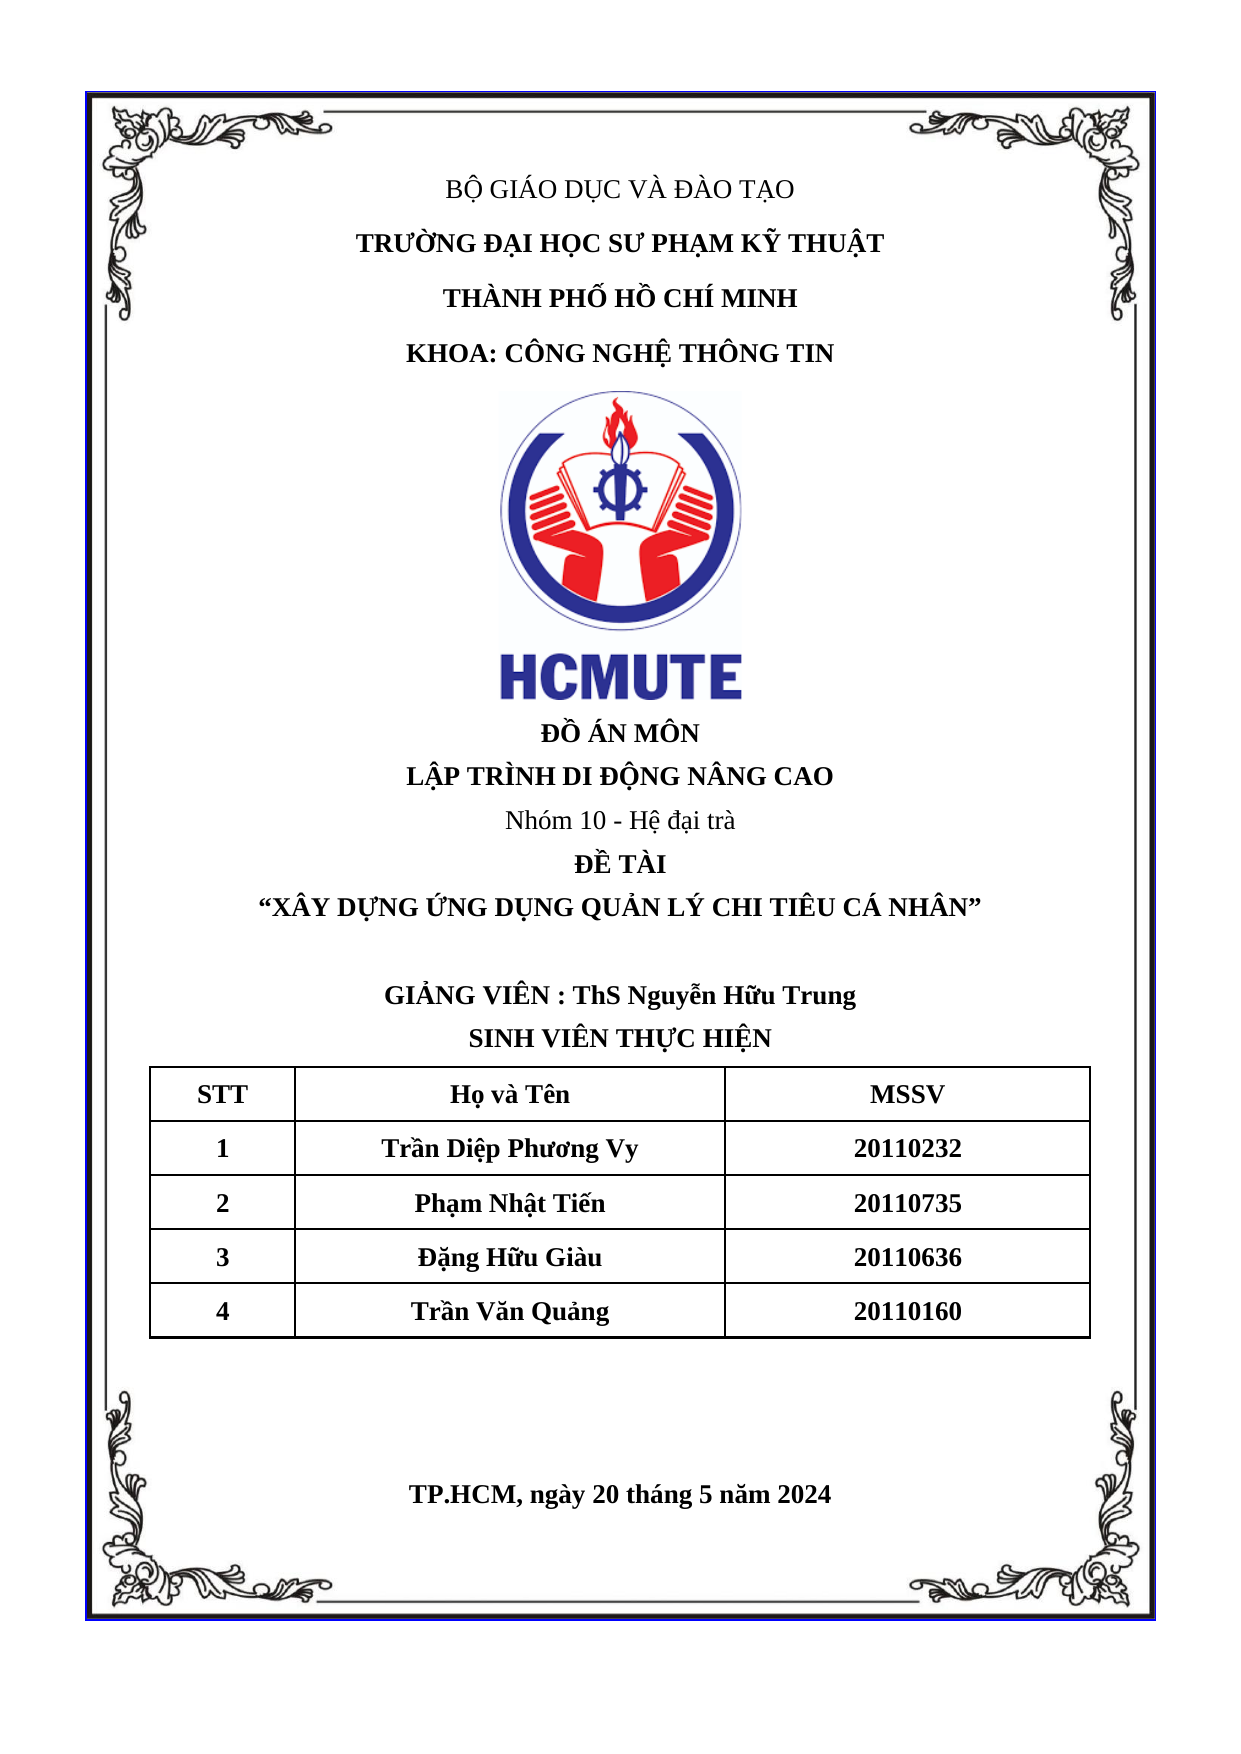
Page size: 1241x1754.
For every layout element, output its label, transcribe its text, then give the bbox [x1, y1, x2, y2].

table_cell 20110160 [726, 1284, 1089, 1336]
text ĐỀ TÀI [150, 848, 1090, 879]
text THÀNH PHỐ HỒ CHÍ MINH [150, 282, 1090, 313]
text KHOA: CÔNG NGHỆ THÔNG TIN [150, 337, 1090, 368]
text BỘ GIÁO DỤC VÀ ĐÀO TẠO [150, 173, 1090, 204]
table_cell 3 [151, 1230, 294, 1282]
text ĐỒ ÁN MÔN [150, 717, 1090, 748]
table_cell 2 [151, 1176, 294, 1228]
table_cell Phạm Nhật Tiến [296, 1176, 724, 1228]
text SINH VIÊN THỰC HIỆN [150, 1022, 1090, 1053]
text GIẢNG VIÊN : ThS Nguyễn Hữu Trung [150, 979, 1090, 1010]
table_cell 20110232 [726, 1122, 1089, 1174]
text “XÂY DỰNG ỨNG DỤNG QUẢN LÝ CHI TIÊU CÁ NHÂN” [150, 891, 1090, 923]
picture [87, 92, 1155, 1619]
table_cell 4 [151, 1284, 294, 1336]
table_header STT [151, 1068, 294, 1120]
table_cell 20110636 [726, 1230, 1089, 1282]
table_header MSSV [726, 1068, 1089, 1120]
text LẬP TRÌNH DI ĐỘNG NÂNG CAO [150, 761, 1090, 792]
table_header Họ và Tên [296, 1068, 724, 1120]
table_cell Trần Diệp Phương Vy [296, 1122, 724, 1174]
text TRƯỜNG ĐẠI HỌC SƯ PHẠM KỸ THUẬT [150, 227, 1090, 259]
text TP.HCM, ngày 20 tháng 5 năm 2024 [150, 1479, 1090, 1510]
table_cell Trần Văn Quảng [296, 1284, 724, 1336]
table_cell 1 [151, 1122, 294, 1174]
table_cell Đặng Hữu Giàu [296, 1230, 724, 1282]
text Nhóm 10 - Hệ đại trà [150, 804, 1090, 835]
table_cell 20110735 [726, 1176, 1089, 1228]
